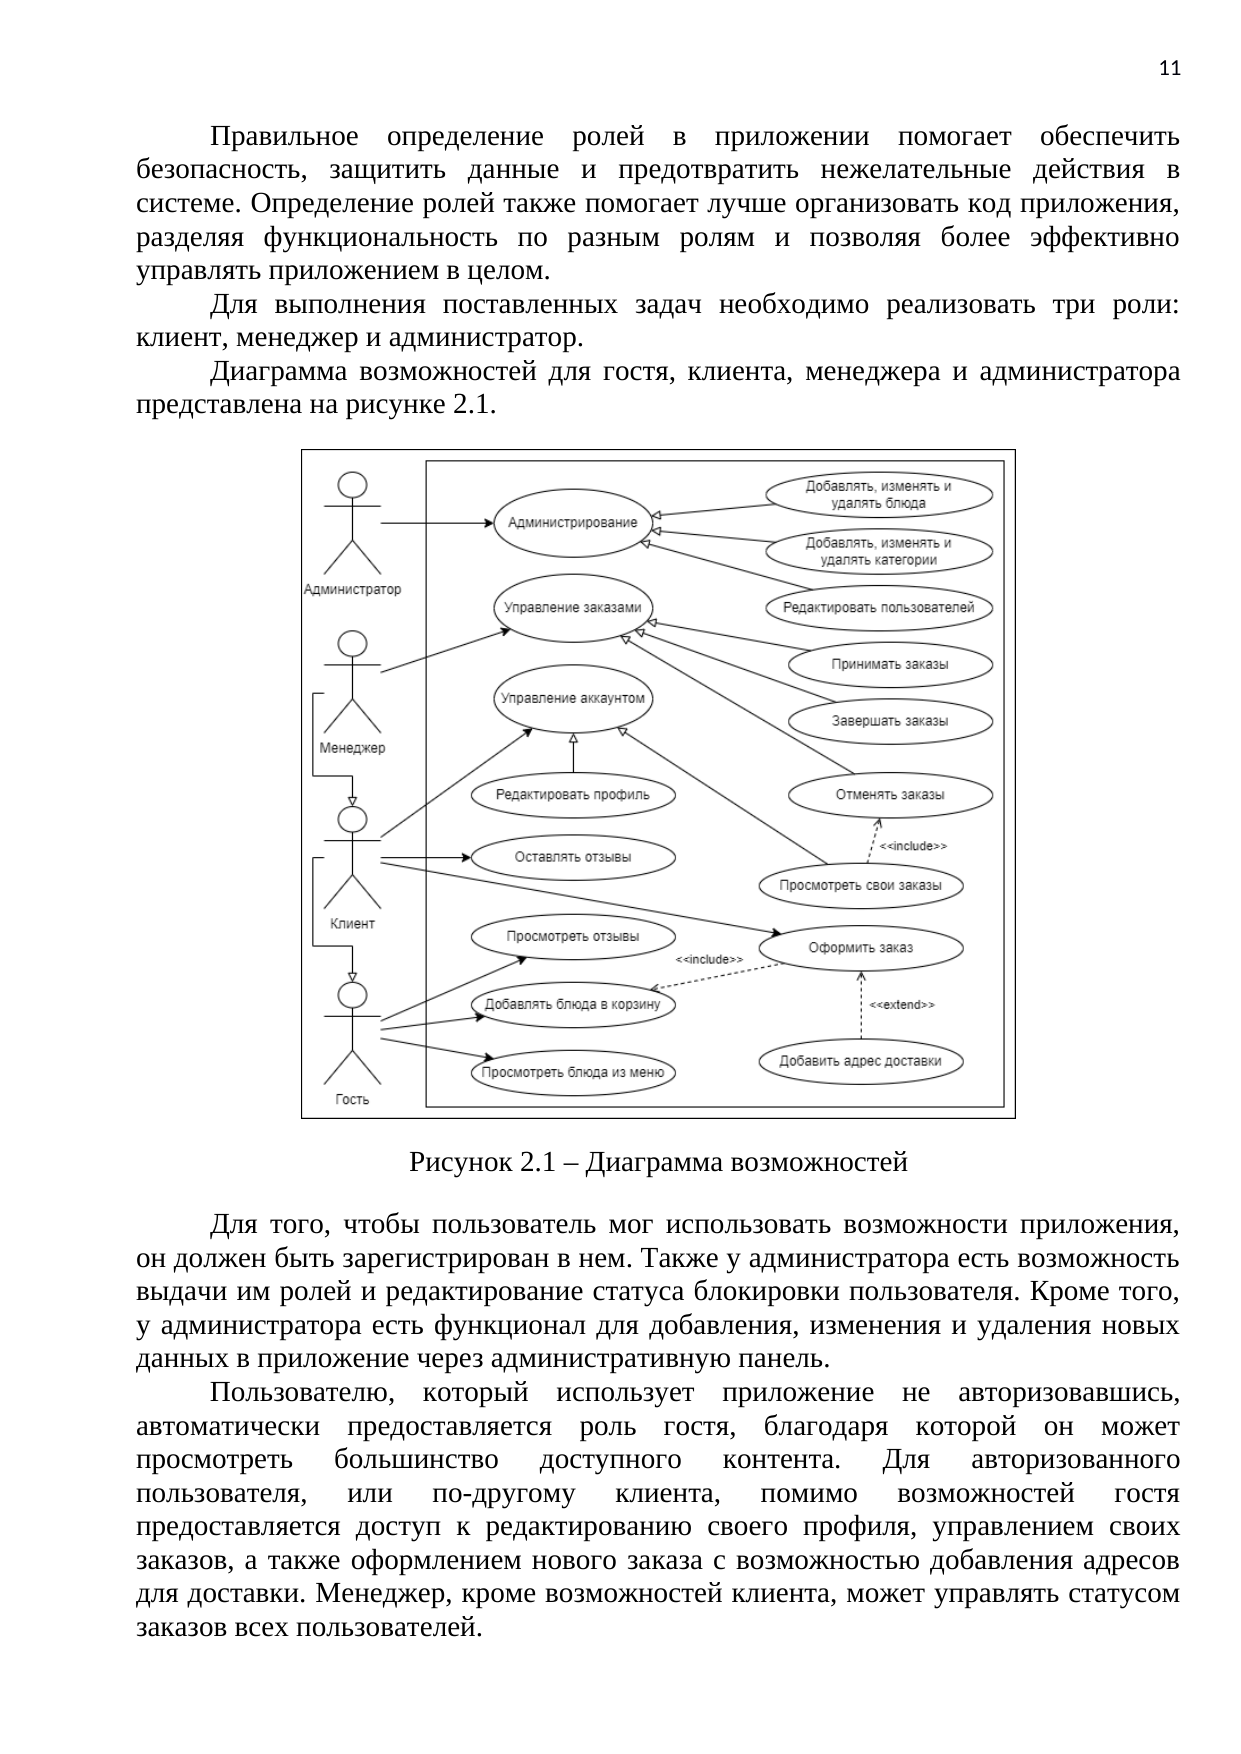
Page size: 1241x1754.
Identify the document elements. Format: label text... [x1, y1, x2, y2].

text Для того, чтобы пользователь мог использовать возможности приложения, он должен быть зарегистрирован в нем. Также у администратора есть возможность выдачи им ролей и редактирование статуса блокировки пользователя. Кроме того, у администратора есть функционал для добавления, изменения и удаления новых данных в приложение через административную панель. [136, 1206, 1181, 1374]
text Диаграмма возможностей для гостя, клиента, менеджера и администратора представлена на рисунке 2.1. [136, 353, 1181, 420]
text Для выполнения поставленных задач необходимо реализовать три роли: клиент, менеджер и администратор. [136, 286, 1181, 353]
picture [301, 449, 1016, 1119]
text Пользователю, который использует приложение не авторизовавшись, автоматически предоставляется роль гостя, благодаря которой он может просмотреть большинство доступного контента. Для авторизованного пользователя, или по-другому клиента, помимо возможностей гостя предоставляется доступ к редактированию своего профиля, управлением своих заказов, а также оформлением нового заказа с возможностью добавления адресов для доставки. Менеджер, кроме возможностей клиента, может управлять статусом заказов всех пользователей. [136, 1374, 1181, 1642]
text Правильное определение ролей в приложении помогает обеспечить безопасность, защитить данные и предотвратить нежелательные действия в системе. Определение ролей также помогает лучше организовать код приложения, разделяя функциональность по разным ролям и позволяя более эффективно управлять приложением в целом. [136, 118, 1181, 286]
text Рисунок 2.1 – Диаграмма возможностей [136, 1144, 1181, 1177]
